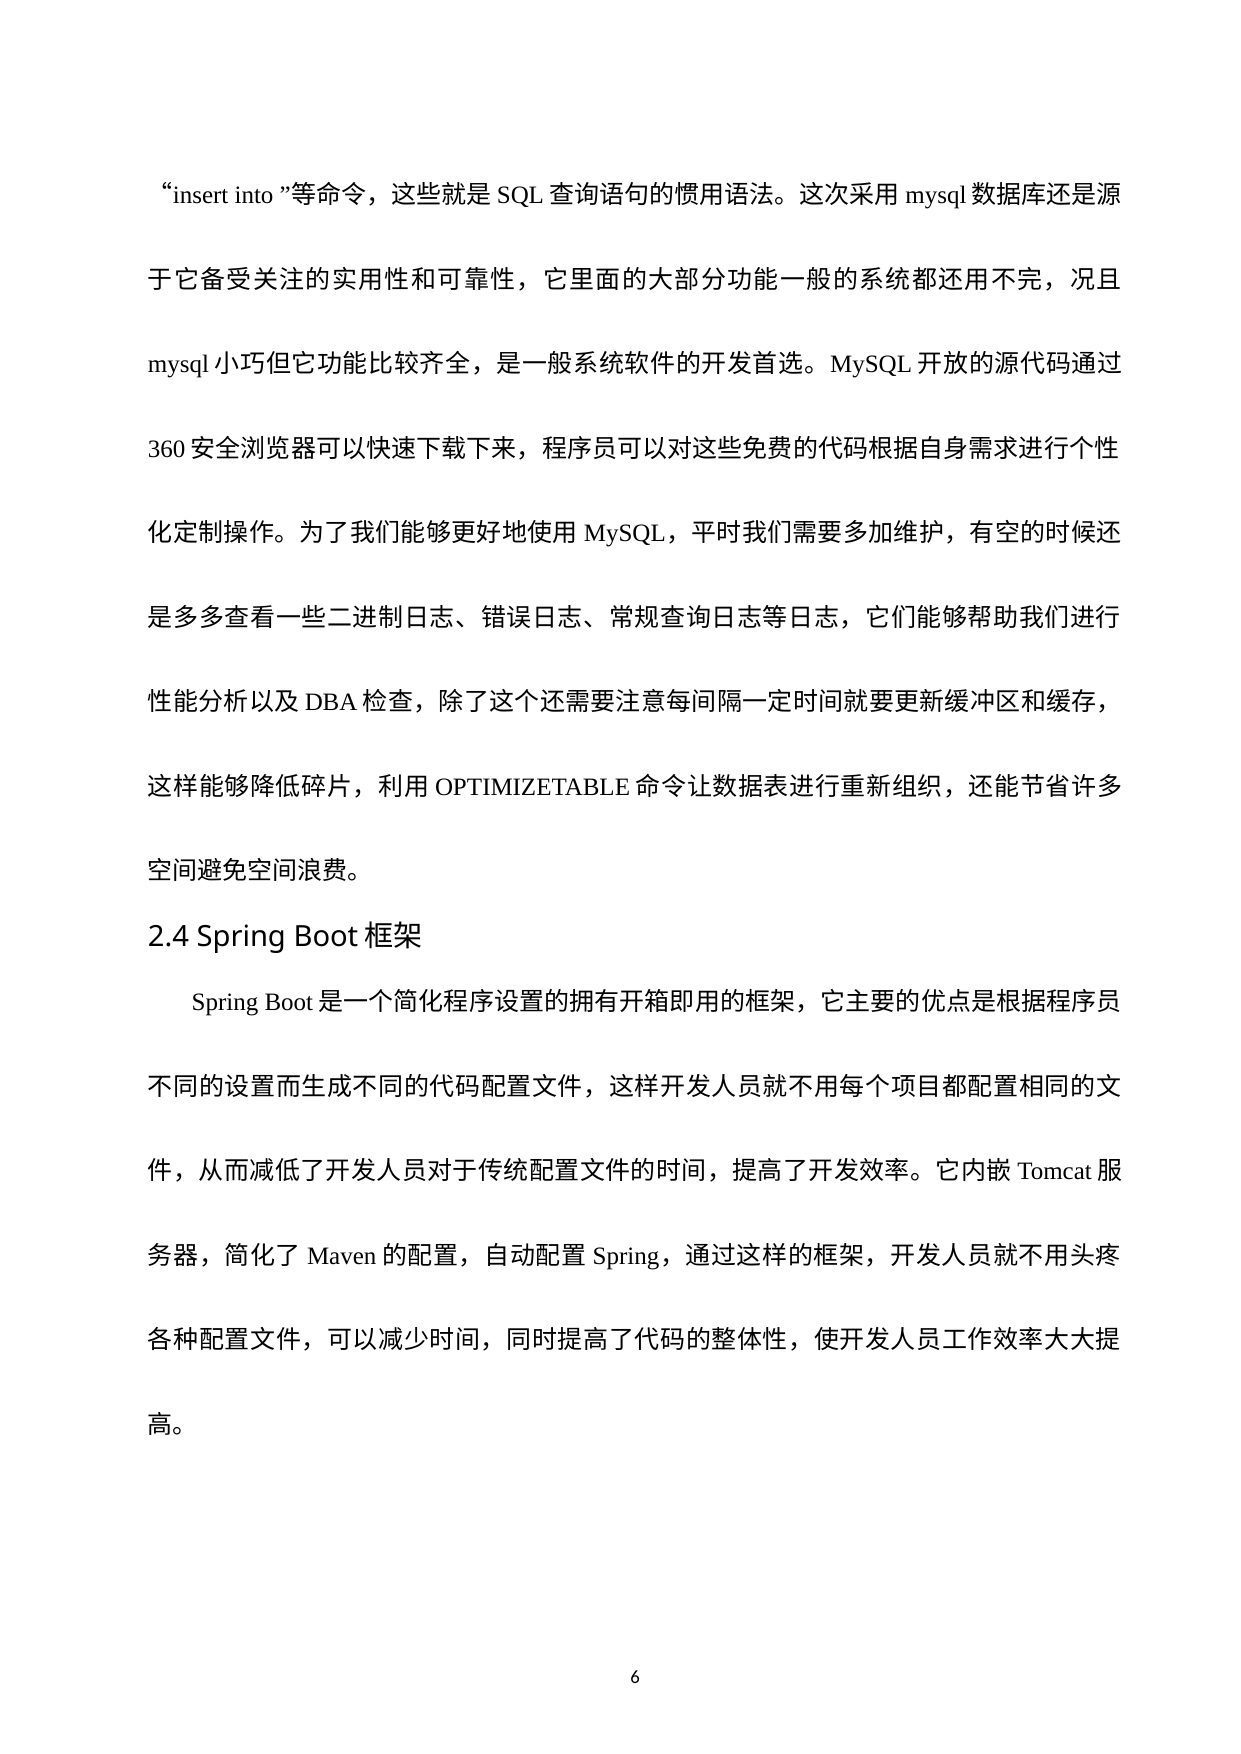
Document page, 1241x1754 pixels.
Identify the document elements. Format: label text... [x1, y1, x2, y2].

subtitle 2.4 Spring Boot框架 [148, 912, 1122, 954]
text Spring Boot是一个简化程序设置的拥有开箱即用的框架，它主要的优点是根据程序员不同的设置而生成不同的代码配置文件，这样开发人员就不用每个项目都配置相同的文件，从而减低了开发人员对于传统配置文件的时间，提高了开发效率。它内嵌Tomcat服务器，简化了Maven的配置，自动配置Spring，通过这样的框架，开发人员就不用头疼各种配置文件，可以减少时间，同时提高了代码的整体性，使开发人员工作效率大大提高。 [148, 967, 1122, 1455]
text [148, 161, 1122, 901]
